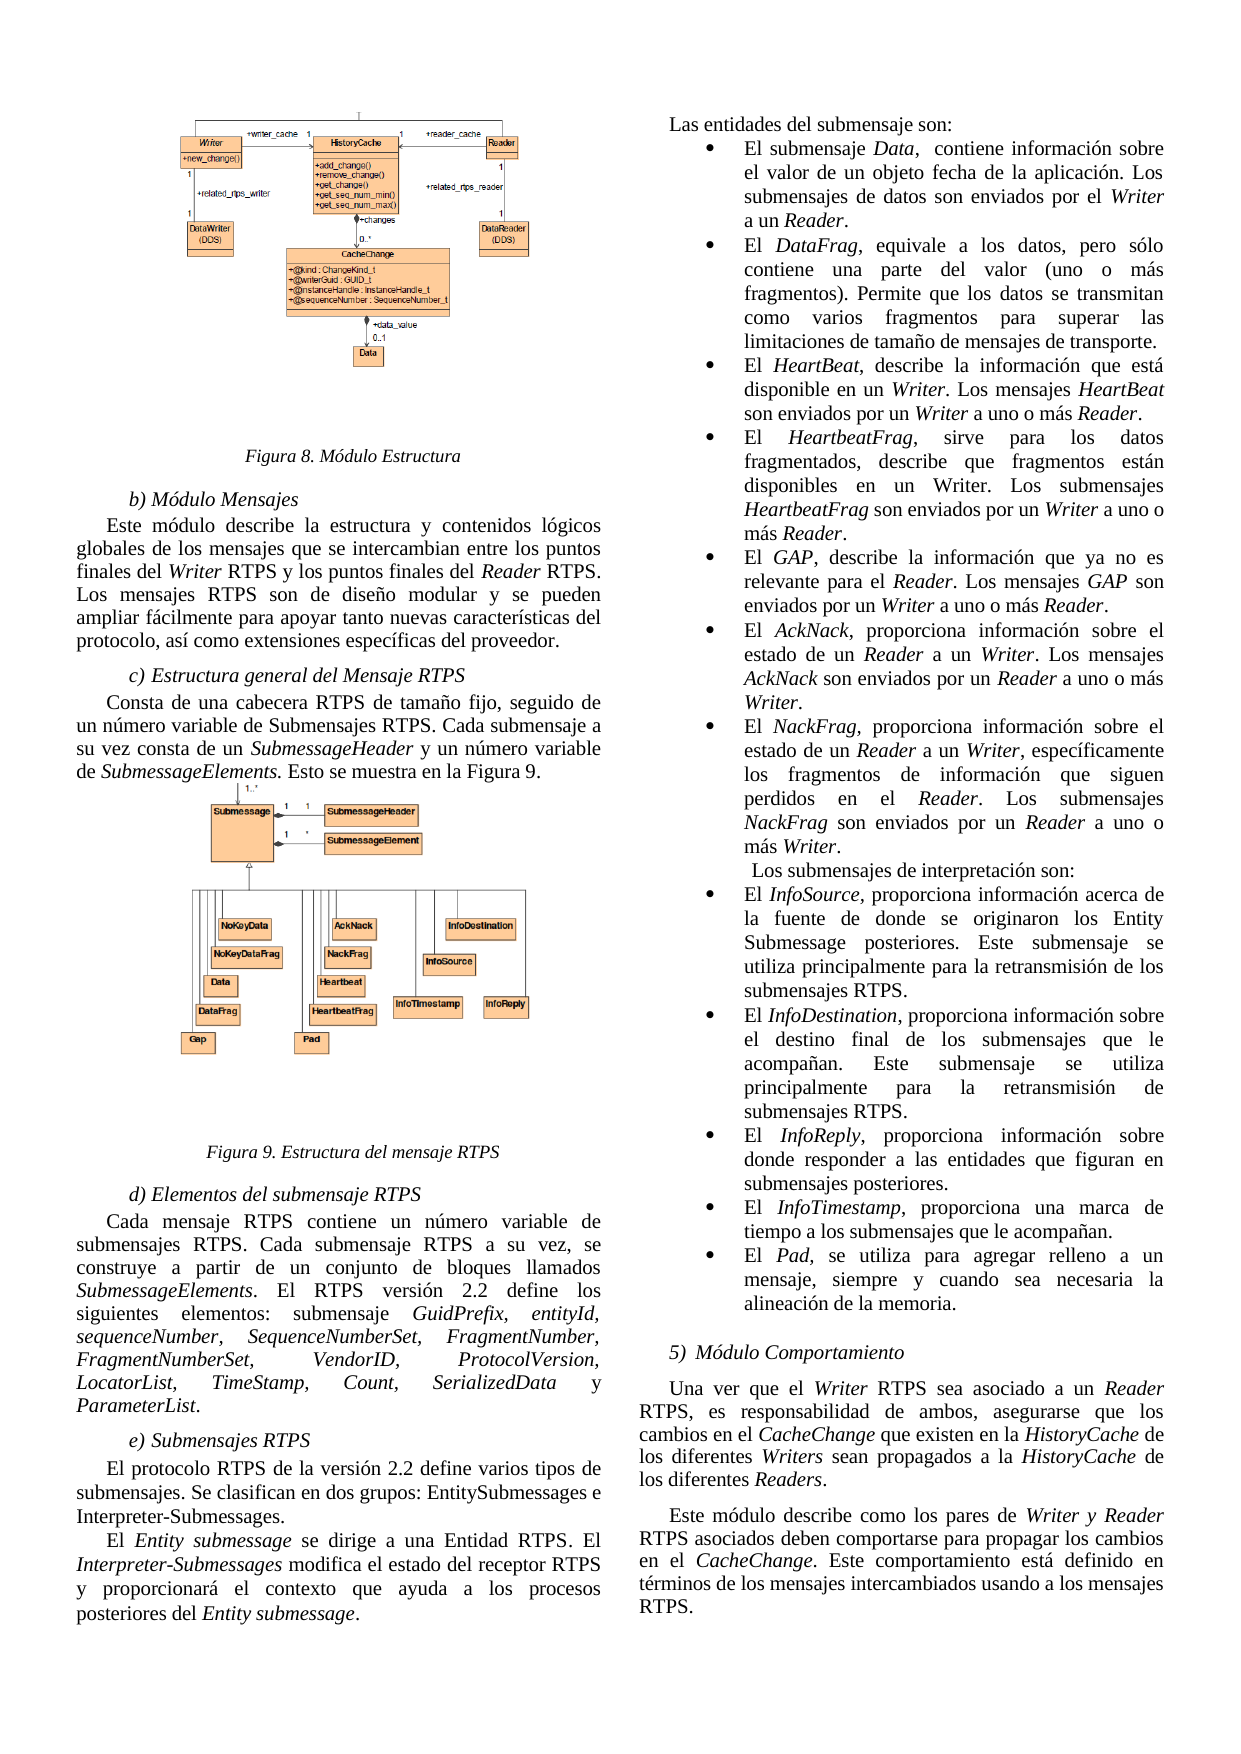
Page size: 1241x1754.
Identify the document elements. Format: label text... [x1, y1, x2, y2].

text Las entidades del submensaje son: [639, 112, 1164, 136]
list El Pad, se utiliza para agregar relleno a un mensaje, siempre y cuando sea necesaria la alineación de la memoria. [706, 1243, 1164, 1315]
list El GAP, describe la información que ya no es relevante para el Reader. Los mensajes GAP son enviados por un Writer a uno o más Reader. [706, 545, 1164, 617]
list El InfoReply, proporciona información sobre donde responder a las entidades que figuran en submensajes posteriores. [706, 1123, 1164, 1195]
text Figura . Estructura del mensaje RTPS [76, 1141, 601, 1163]
list El InfoDestination, proporciona información sobre el destino final de los submensajes que le acompañan. Este submensaje se utiliza principalmente para la retransmisión de submensajes RTPS. [706, 1002, 1164, 1123]
list El HeartBeat, describe la información que está disponible en un Writer. Los mensajes HeartBeat son enviados por un Writer a uno o más Reader. [706, 353, 1164, 425]
subtitle Elementos del submensaje RTPS [76, 1183, 601, 1206]
list El InfoTimestamp, proporciona una marca de tiempo a los submensajes que le acompañan. [706, 1195, 1164, 1243]
text Consta de una cabecera RTPS de tamaño fijo, seguido de un número variable de Submensajes RTPS. Cada submensaje a su vez consta de un SubmessageHeader y un número variable de SubmessageElements. Esto se muestra en la Figura 9. [76, 692, 601, 783]
list El InfoSource, proporciona información acerca de la fuente de donde se originaron los Entity Submessage posteriores. Este submensaje se utiliza principalmente para la retransmisión de los submensajes RTPS. [706, 882, 1164, 1002]
list El DataFrag, equivale a los datos, pero sólo contiene una parte del valor (uno o más fragmentos). Permite que los datos se transmitan como varios fragmentos para superar las limitaciones de tamaño de mensajes de transporte. [706, 232, 1164, 353]
text Una ver que el Writer RTPS sea asociado a un Reader RTPS, es responsabilidad de ambos, asegurarse que los cambios en el CacheChange que existen en la HistoryCache de los diferentes Writers sean propagados a la HistoryCache de los diferentes Readers. [639, 1377, 1164, 1491]
subtitle Submensajes RTPS [76, 1429, 601, 1452]
text El protocolo RTPS de la versión 2.2 define varios tipos de submensajes. Se clasifican en dos grupos: EntitySubmessages e Interpreter-Submessages. [76, 1456, 601, 1528]
subtitle Módulo Comportamiento [639, 1339, 1164, 1364]
text Los submensajes de interpretación son: [751, 858, 1164, 882]
list El HeartbeatFrag, sirve para los datos fragmentados, describe que fragmentos están disponibles en un Writer. Los submensajes HeartbeatFrag son enviados por un Writer a uno o más Reader. [706, 425, 1164, 545]
text Cada mensaje RTPS contiene un número variable de submensajes RTPS. Cada submensaje RTPS a su vez, se construye a partir de un conjunto de bloques llamados SubmessageElements. El RTPS versión 2.2 define los siguientes elementos: submensaje GuidPrefix, entityId, sequenceNumber, SequenceNumberSet, FragmentNumber, FragmentNumberSet, VendorID, ProtocolVersion, LocatorList, TimeStamp, Count, SerializedData y ParameterList. [76, 1210, 601, 1417]
list El submensaje Data, contiene información sobre el valor de un objeto fecha de la aplicación. Los submensajes de datos son enviados por el Writer a un Reader. [706, 136, 1164, 232]
subtitle Estructura general del Mensaje RTPS [76, 664, 601, 687]
list El NackFrag, proporciona información sobre el estado de un Reader a un Writer, específicamente los fragmentos de información que siguen perdidos en el Reader. Los submensajes NackFrag son enviados por un Reader a uno o más Writer. [706, 714, 1164, 858]
text Este módulo describe como los pares de Writer y Reader RTPS asociados deben comportarse para propagar los cambios en el CacheChange. Este comportamiento está definido en términos de los mensajes intercambiados usando a los mensajes RTPS. [639, 1504, 1164, 1618]
text Figura . Módulo Estructura [76, 445, 601, 467]
subtitle Módulo Mensajes [76, 488, 601, 511]
text Este módulo describe la estructura y contenidos lógicos globales de los mensajes que se intercambian entre los puntos finales del Writer RTPS y los puntos finales del Reader RTPS. Los mensajes RTPS son de diseño modular y se pueden ampliar fácilmente para apoyar tanto nuevas características del protocolo, así como extensiones específicas del proveedor. [76, 515, 601, 652]
list El AckNack, proporciona información sobre el estado de un Reader a un Writer. Los mensajes AckNack son enviados por un Reader a uno o más Writer. [706, 617, 1164, 714]
text El Entity submessage se dirige a una Entidad RTPS. El Interpreter-Submessages modifica el estado del receptor RTPS y proporcionará el contexto que ayuda a los procesos posteriores del Entity submessage. [76, 1528, 601, 1624]
